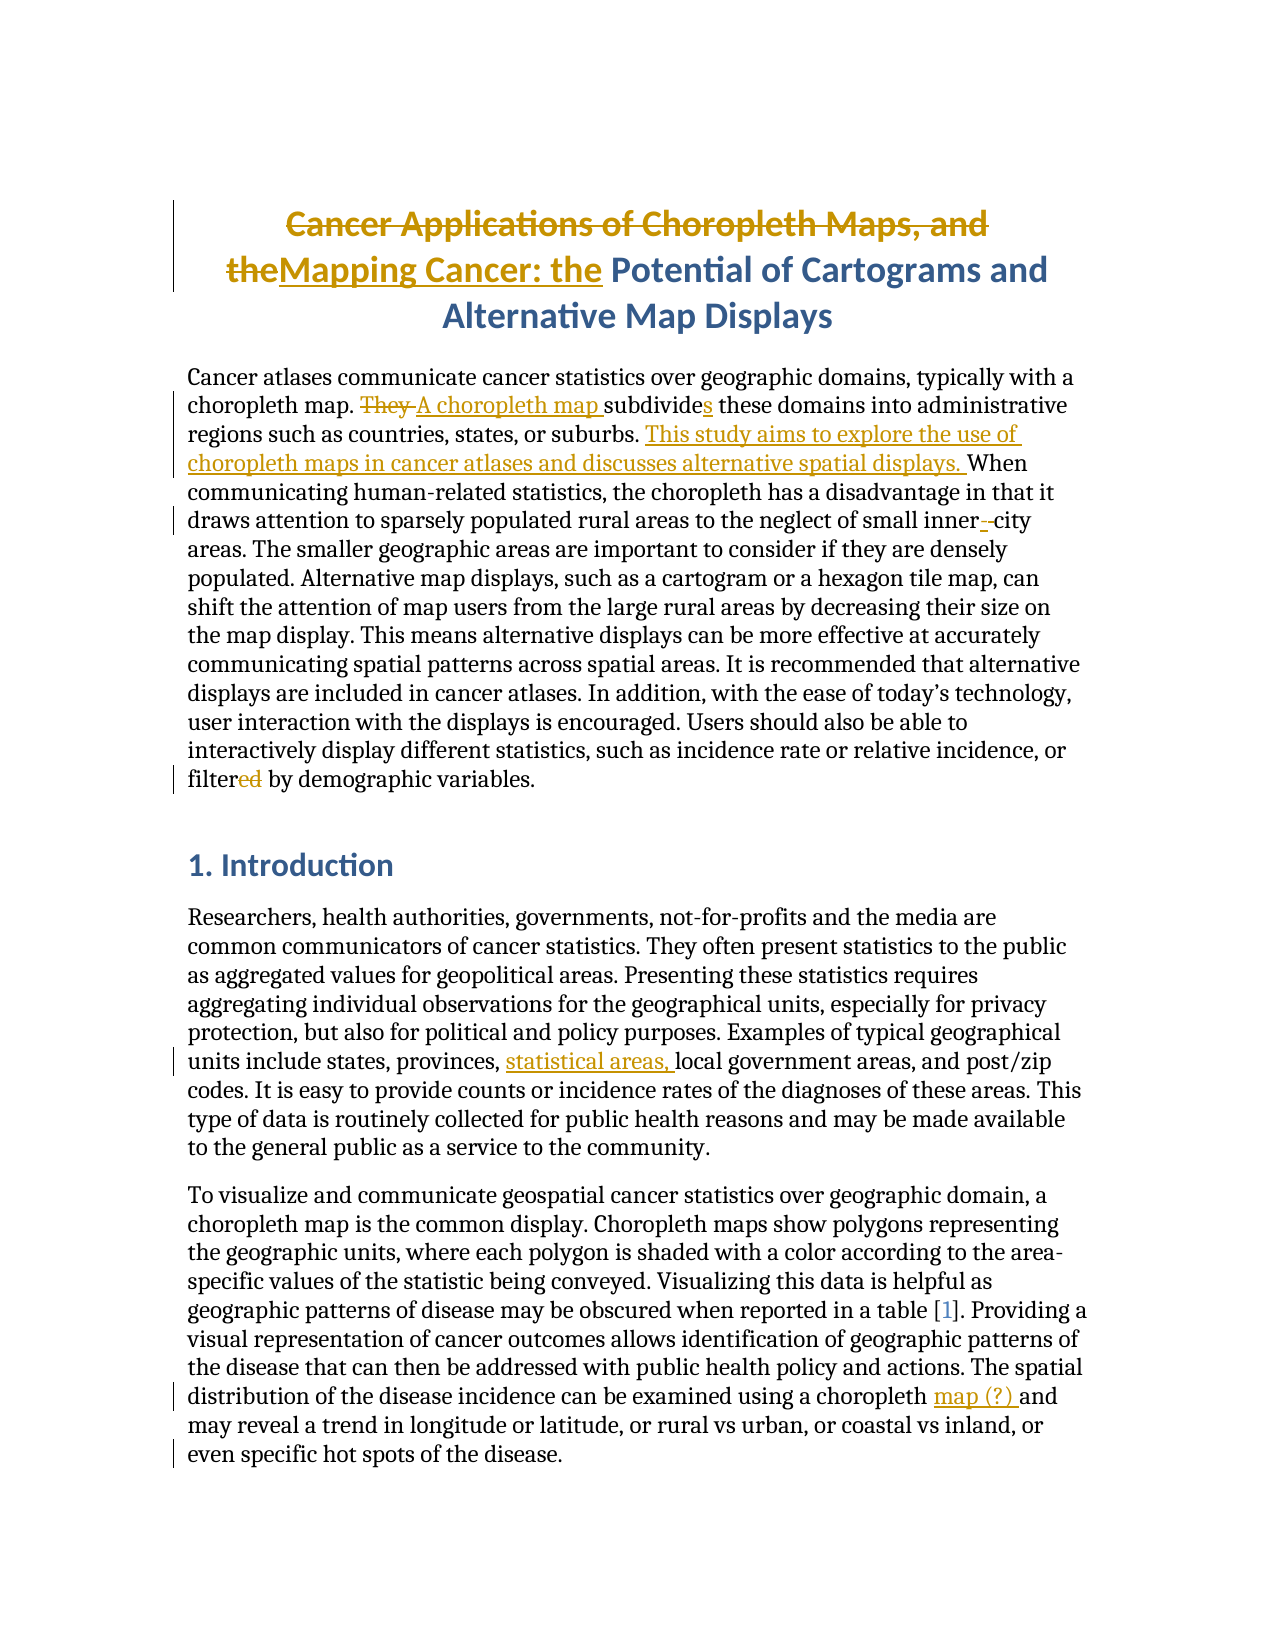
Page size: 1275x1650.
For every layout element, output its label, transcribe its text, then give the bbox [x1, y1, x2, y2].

title Potential of Cartograms and Alternative Map Displays [187, 200, 1087, 337]
text Researchers, health authorities, governments, not-for-profits and the media are common communicators of cancer statistics. They often present statistics to the public as aggregated values for geopolitical areas. Presenting these statistics requires aggregating individual observations for the geographical units, especially for privacy protection, but also for political and policy purposes. Examples of typical geographical units include states, provinces, local government areas, and post/zip codes. It is easy to provide counts or incidence rates of the diagnoses of these areas. This type of data is routinely collected for public health reasons and may be made available to the general public as a service to the community. [187, 903, 1087, 1162]
text Cancer atlases communicate cancer statistics over geographic domains, typically with a choropleth map. subdivide these domains into administrative regions such as countries, states, or suburbs. When communicating human-related statistics, the choropleth has a disadvantage in that it draws attention to sparsely populated rural areas to the neglect of small innercity areas. The smaller geographic areas are important to consider if they are densely populated. Alternative map displays, such as a cartogram or a hexagon tile map, can shift the attention of map users from the large rural areas by decreasing their size on the map display. This means alternative displays can be more effective at accurately communicating spatial patterns across spatial areas. It is recommended that alternative displays are included in cancer atlases. In addition, with the ease of today’s technology, user interaction with the displays is encouraged. Users should also be able to interactively display different statistics, such as incidence rate or relative incidence, or filter by demographic variables. [187, 362, 1087, 794]
text To visualize and communicate geospatial cancer statistics over geographic domain, a choropleth map is the common display. Choropleth maps show polygons representing the geographic units, where each polygon is shaded with a color according to the area-specific values of the statistic being conveyed. Visualizing this data is helpful as geographic patterns of disease may be obscured when reported in a table [1]. Providing a visual representation of cancer outcomes allows identification of geographic patterns of the disease that can then be addressed with public health policy and actions. The spatial distribution of the disease incidence can be examined using a choropleth and may reveal a trend in longitude or latitude, or rural vs urban, or coastal vs inland, or even specific hot spots of the disease. [187, 1181, 1087, 1468]
subtitle 1. Introduction [187, 844, 1087, 884]
